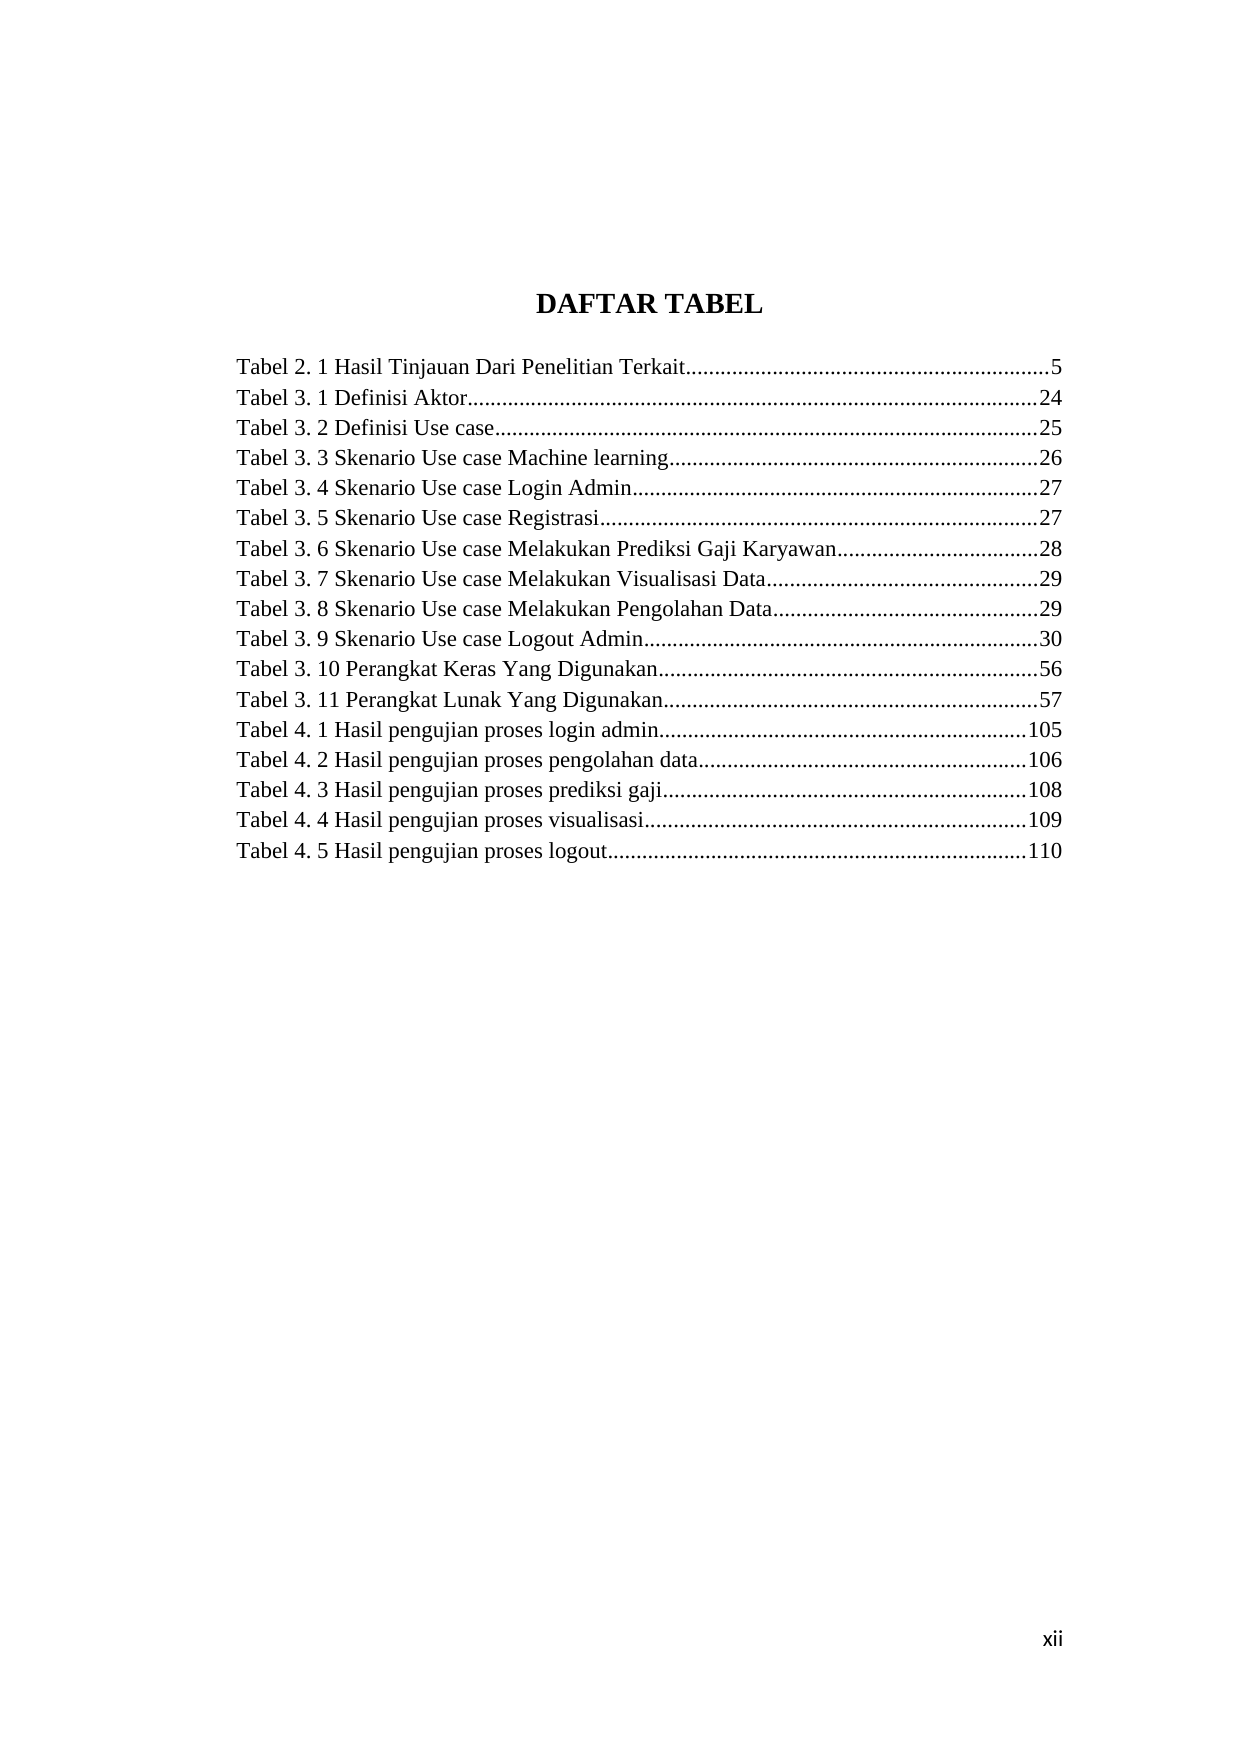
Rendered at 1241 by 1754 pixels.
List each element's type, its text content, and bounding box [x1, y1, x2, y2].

text Tabel 3. 6 Skenario Use case Melakukan Prediksi Gaji Karyawan 28 [236, 534, 1063, 561]
text Tabel 3. 5 Skenario Use case Registrasi 27 [236, 504, 1063, 531]
text Tabel 4. 5 Hasil pengujian proses logout 110 [236, 837, 1063, 863]
text Tabel 3. 9 Skenario Use case Logout Admin 30 [236, 625, 1063, 652]
text Tabel 2. 1 Hasil Tinjauan Dari Penelitian Terkait 5 [236, 353, 1063, 380]
text Tabel 3. 4 Skenario Use case Login Admin 27 [236, 474, 1063, 501]
text Tabel 3. 1 Definisi Aktor 24 [236, 383, 1063, 410]
text Tabel 3. 11 Perangkat Lunak Yang Digunakan 57 [236, 686, 1063, 712]
subtitle DAFTAR TABEL [236, 286, 1063, 320]
text Tabel 3. 7 Skenario Use case Melakukan Visualisasi Data 29 [236, 565, 1063, 591]
text Tabel 4. 2 Hasil pengujian proses pengolahan data 106 [236, 746, 1063, 772]
text Tabel 3. 8 Skenario Use case Melakukan Pengolahan Data 29 [236, 595, 1063, 621]
text Tabel 4. 3 Hasil pengujian proses prediksi gaji 108 [236, 776, 1063, 803]
text Tabel 3. 3 Skenario Use case Machine learning 26 [236, 444, 1063, 470]
text Tabel 3. 10 Perangkat Keras Yang Digunakan 56 [236, 655, 1063, 682]
text Tabel 4. 1 Hasil pengujian proses login admin 105 [236, 716, 1063, 742]
text Tabel 4. 4 Hasil pengujian proses visualisasi 109 [236, 806, 1063, 833]
text Tabel 3. 2 Definisi Use case 25 [236, 414, 1063, 440]
